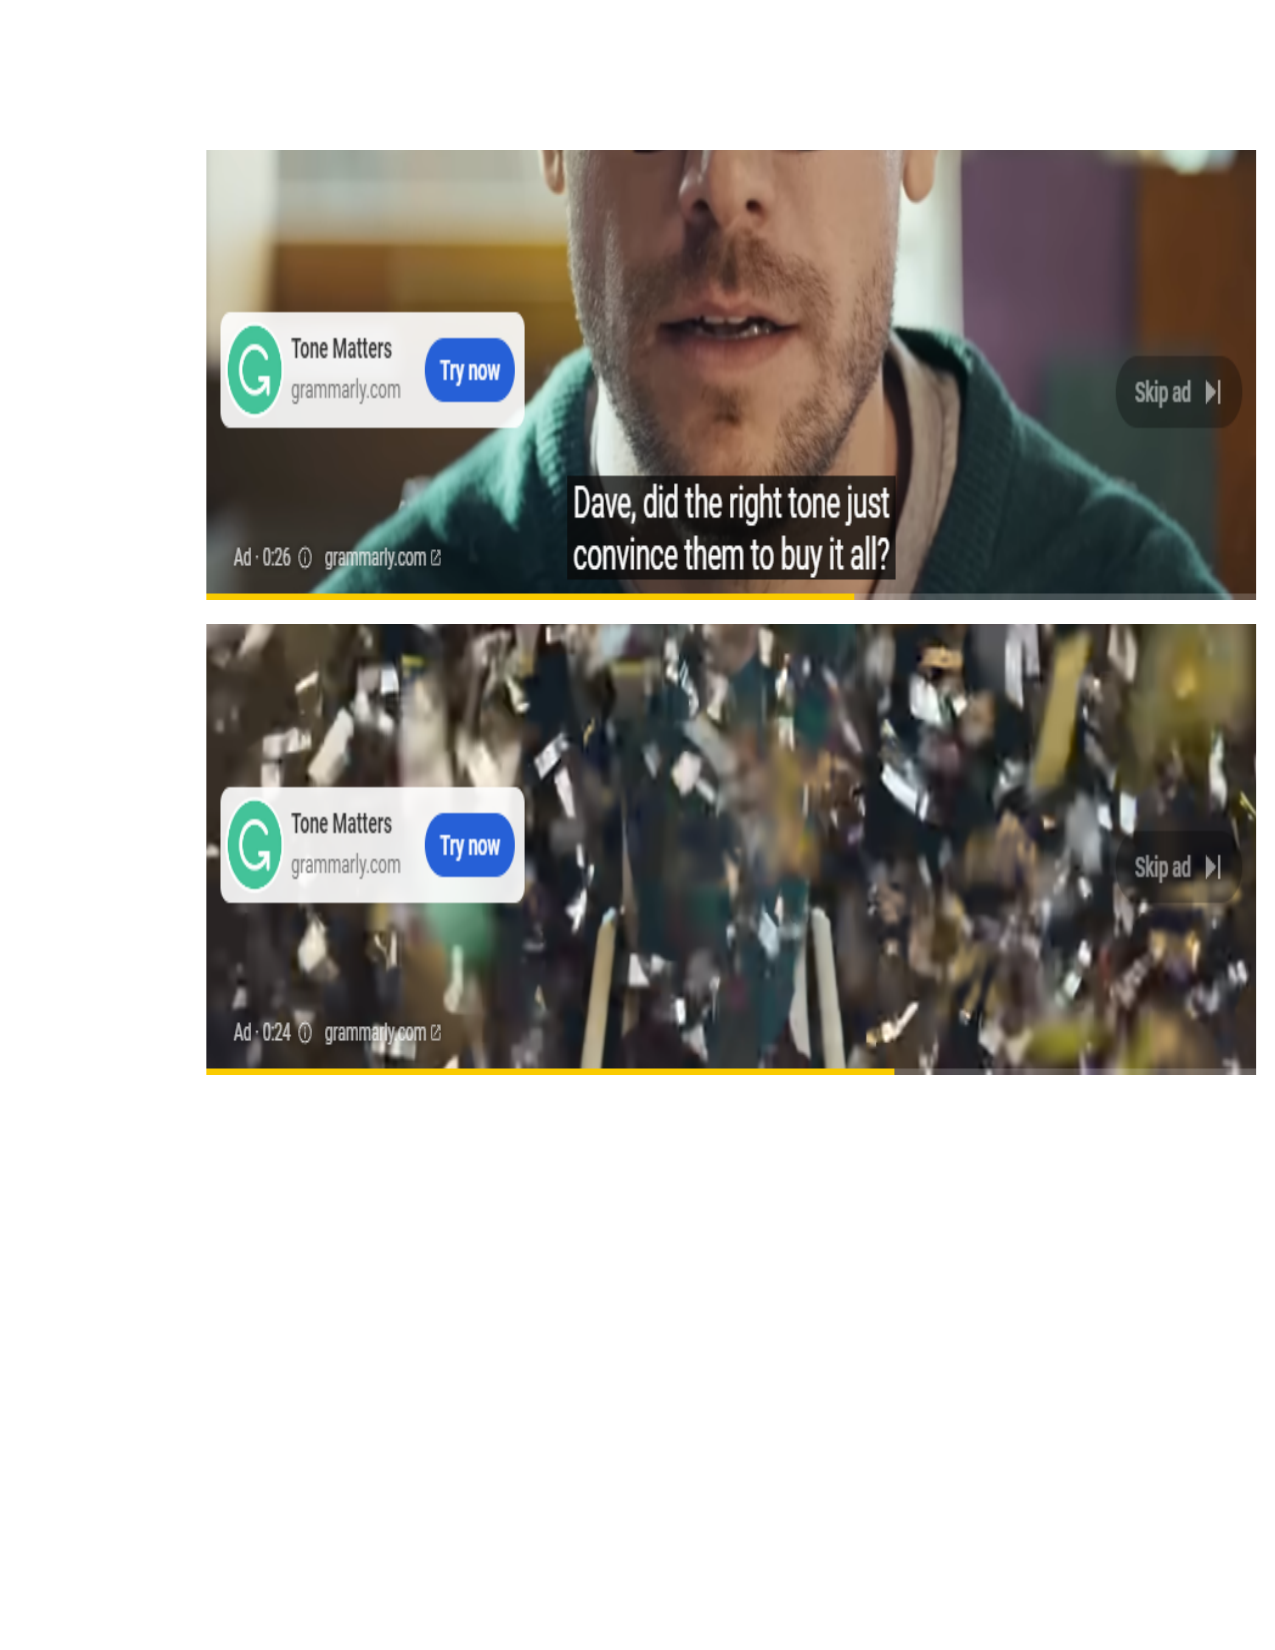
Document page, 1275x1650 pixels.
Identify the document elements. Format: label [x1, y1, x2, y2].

picture [206, 624, 1257, 1075]
picture [206, 150, 1257, 600]
